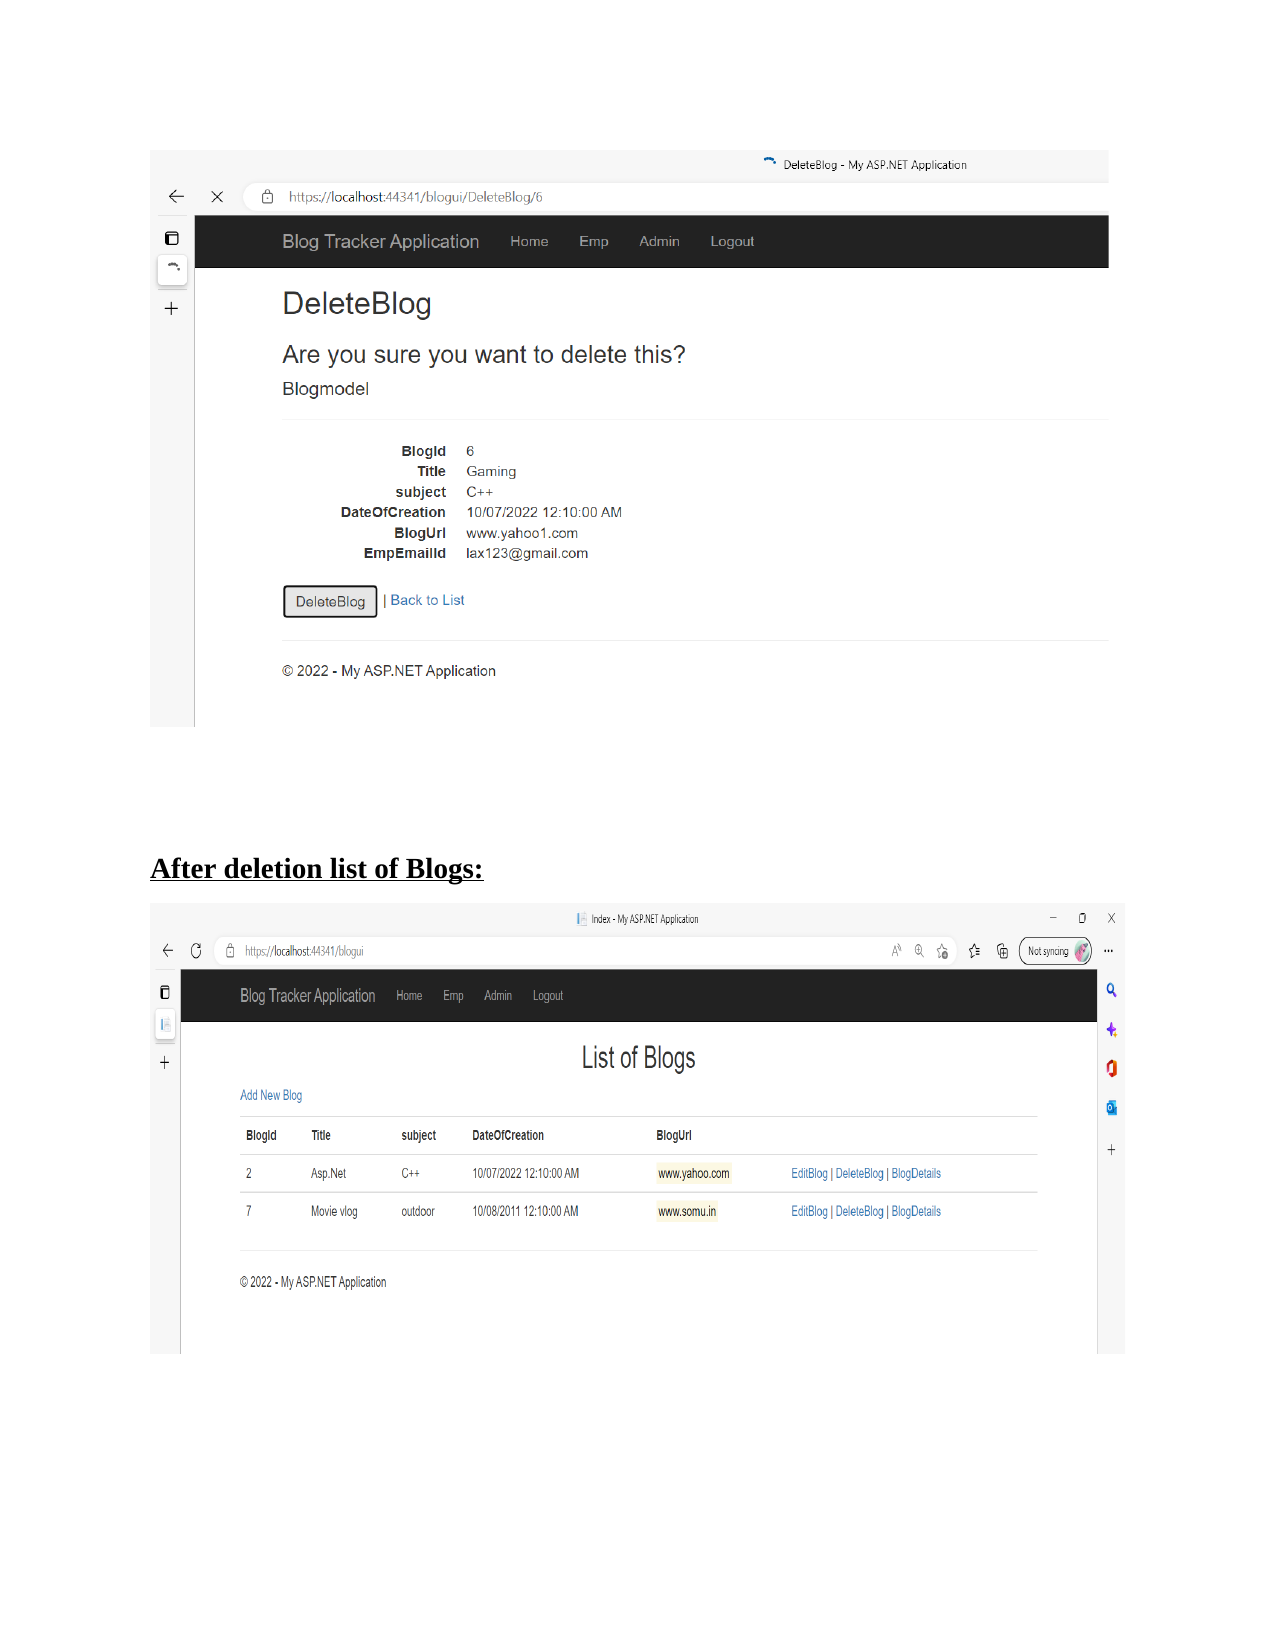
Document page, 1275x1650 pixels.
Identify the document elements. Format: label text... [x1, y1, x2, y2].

text After deletion list of Blogs: [150, 851, 1125, 884]
picture [150, 903, 1125, 1354]
picture [150, 150, 1109, 727]
